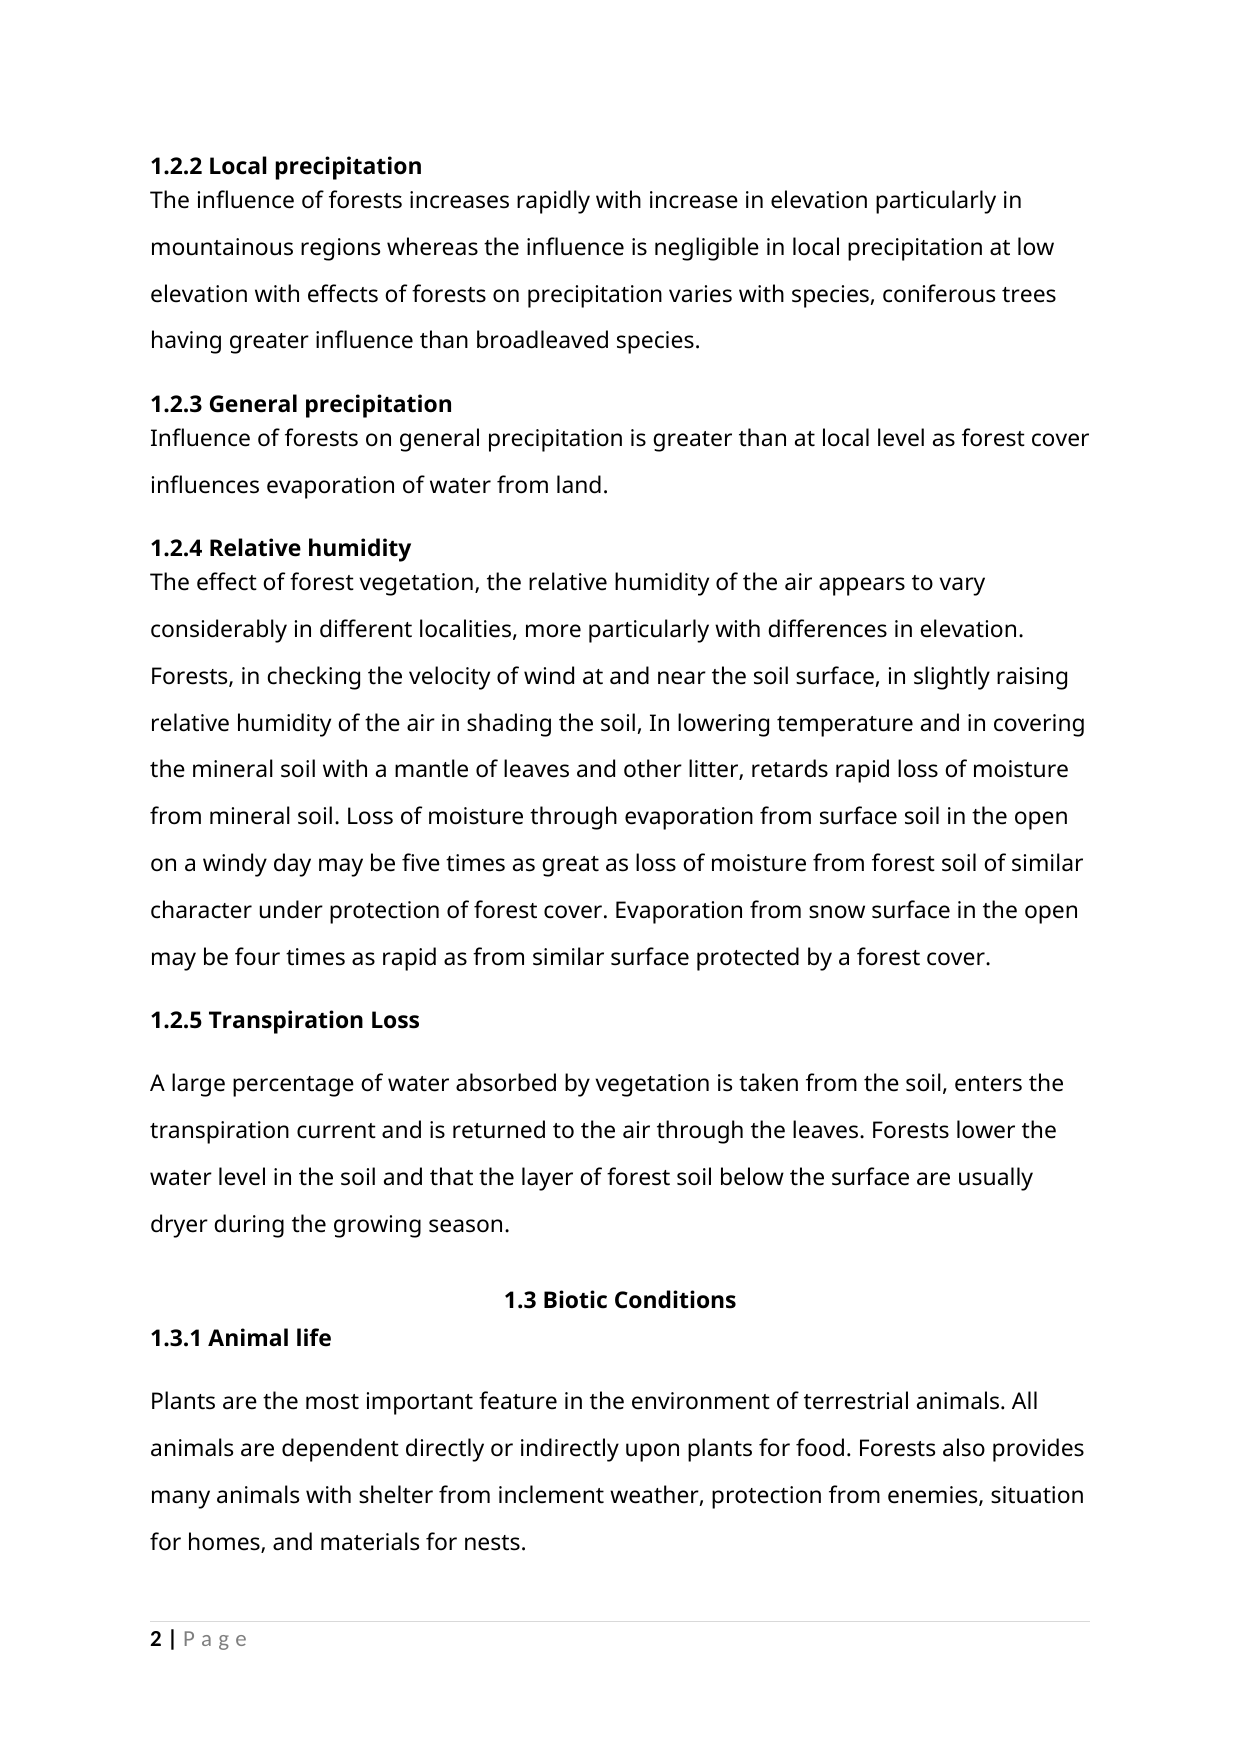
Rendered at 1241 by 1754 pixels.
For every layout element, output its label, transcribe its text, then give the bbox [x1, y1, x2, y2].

text The effect of forest vegetation, the relative humidity of the air appears to vary considerably in different localities, more particularly with differences in elevation. Forests, in checking the velocity of wind at and near the soil surface, in slightly raising relative humidity of the air in shading the soil, In lowering temperature and in covering the mineral soil with a mantle of leaves and other litter, retards rapid loss of moisture from mineral soil. Loss of moisture through evaporation from surface soil in the open on a windy day may be five times as great as loss of moisture from forest soil of similar character under protection of forest cover. Evaporation from snow surface in the open may be four times as rapid as from similar surface protected by a forest cover. [150, 566, 1090, 972]
subtitle 1.2.3 General precipitation [150, 388, 1090, 419]
subtitle 1.3 Biotic Conditions [150, 1284, 1090, 1315]
subtitle 1.3.1 Animal life [150, 1322, 1090, 1353]
subtitle 1.2.4 Relative humidity [150, 532, 1090, 563]
text Plants are the most important feature in the environment of terrestrial animals. All animals are dependent directly or indirectly upon plants for food. Forests also provides many animals with shelter from inclement weather, protection from enemies, situation for homes, and materials for nests. [150, 1385, 1090, 1557]
subtitle 1.2.5 Transpiration Loss [150, 1004, 1090, 1036]
text The influence of forests increases rapidly with increase in elevation particularly in mountainous regions whereas the influence is negligible in local precipitation at low elevation with effects of forests on precipitation varies with species, coniferous trees having greater influence than broadleaved species. [150, 184, 1090, 356]
subtitle 1.2.2 Local precipitation [150, 150, 1090, 181]
text Influence of forests on general precipitation is greater than at local level as forest cover influences evaporation of water from land. [150, 422, 1090, 500]
text A large percentage of water absorbed by vegetation is taken from the soil, enters the transpiration current and is returned to the air through the leaves. Forests lower the water level in the soil and that the layer of forest soil below the surface are usually dryer during the growing season. [150, 1067, 1090, 1239]
